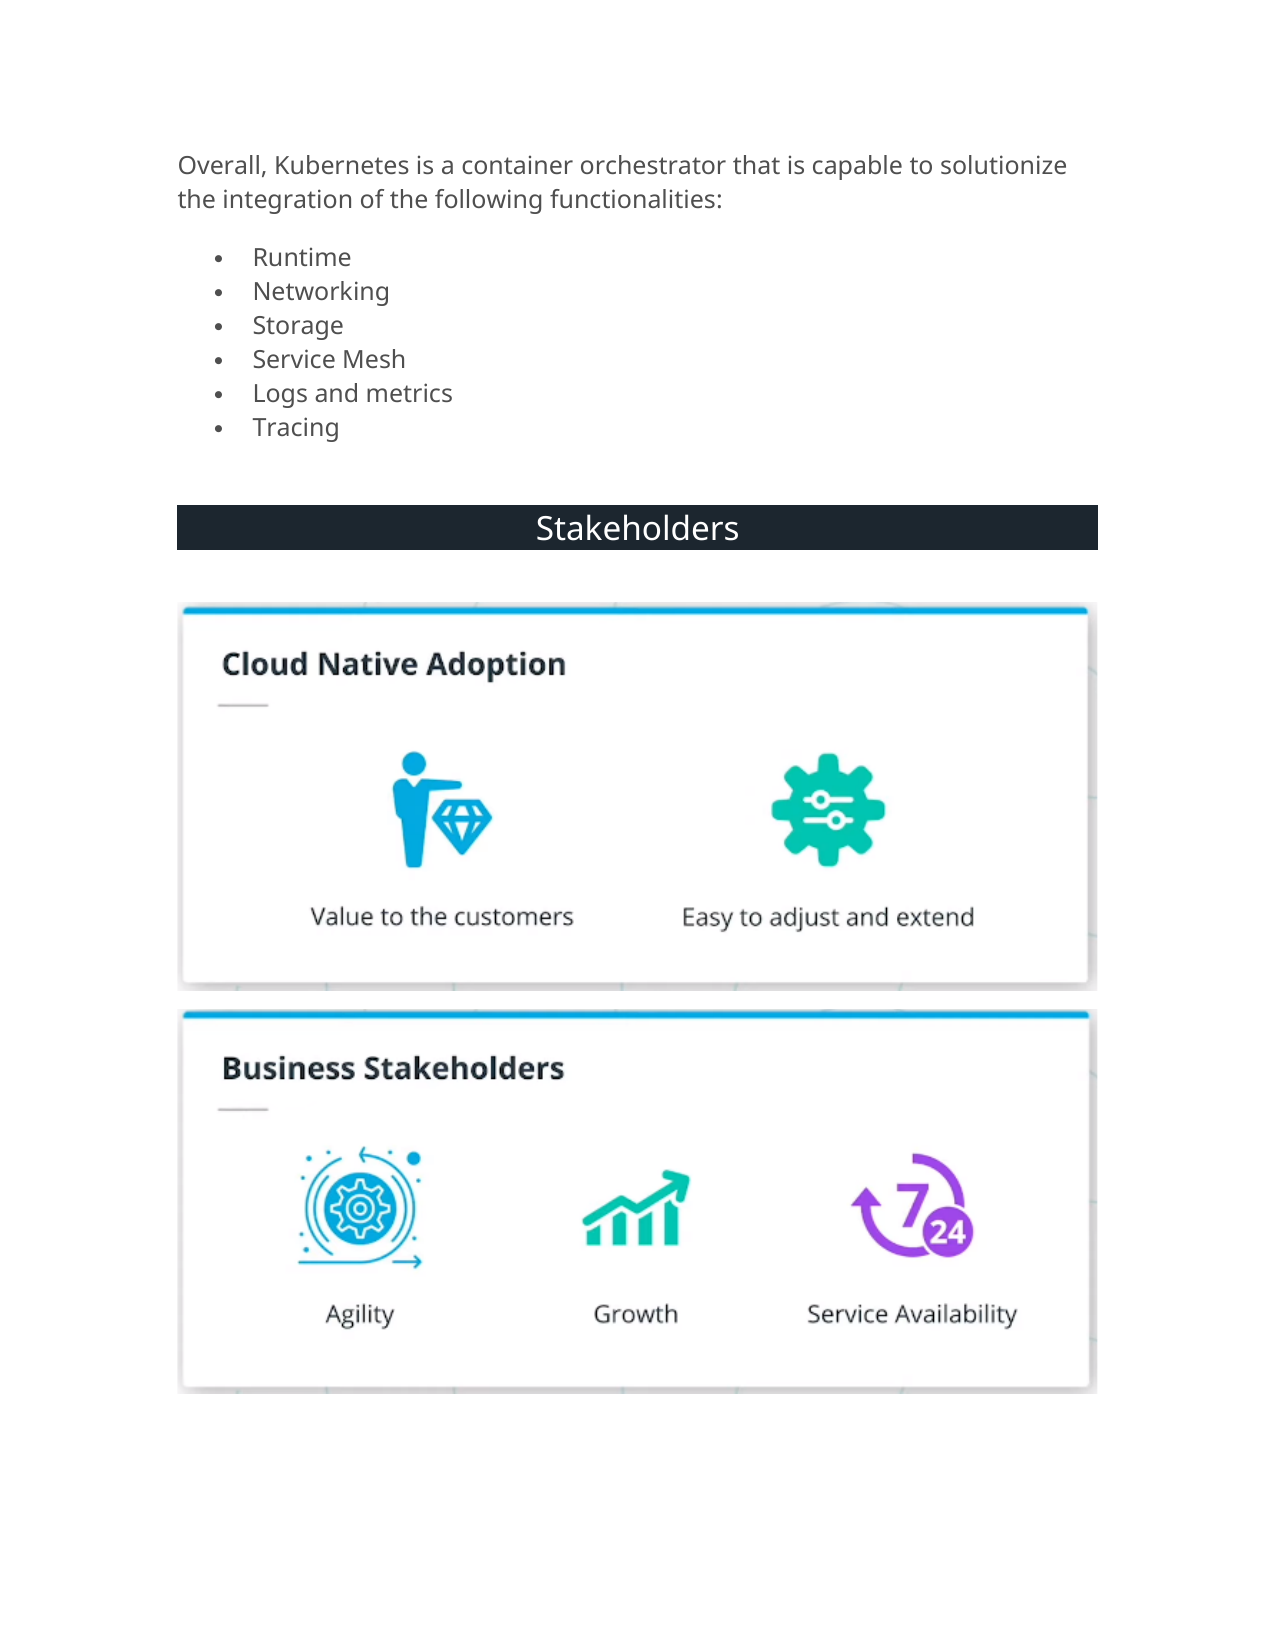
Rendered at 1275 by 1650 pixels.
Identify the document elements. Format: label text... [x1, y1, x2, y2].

list Logs and metrics [215, 375, 1098, 409]
list Tracing [215, 409, 1098, 443]
list Storage [215, 307, 1098, 341]
picture [177, 602, 1098, 991]
subtitle Stakeholders [177, 505, 1098, 550]
picture [177, 1009, 1098, 1394]
list Service Mesh [215, 341, 1098, 375]
list Runtime [215, 239, 1098, 273]
text Overall, Kubernetes is a container orchestrator that is capable to solutionize the integration of the following functionalities: [177, 148, 1098, 216]
list Networking [215, 273, 1098, 307]
